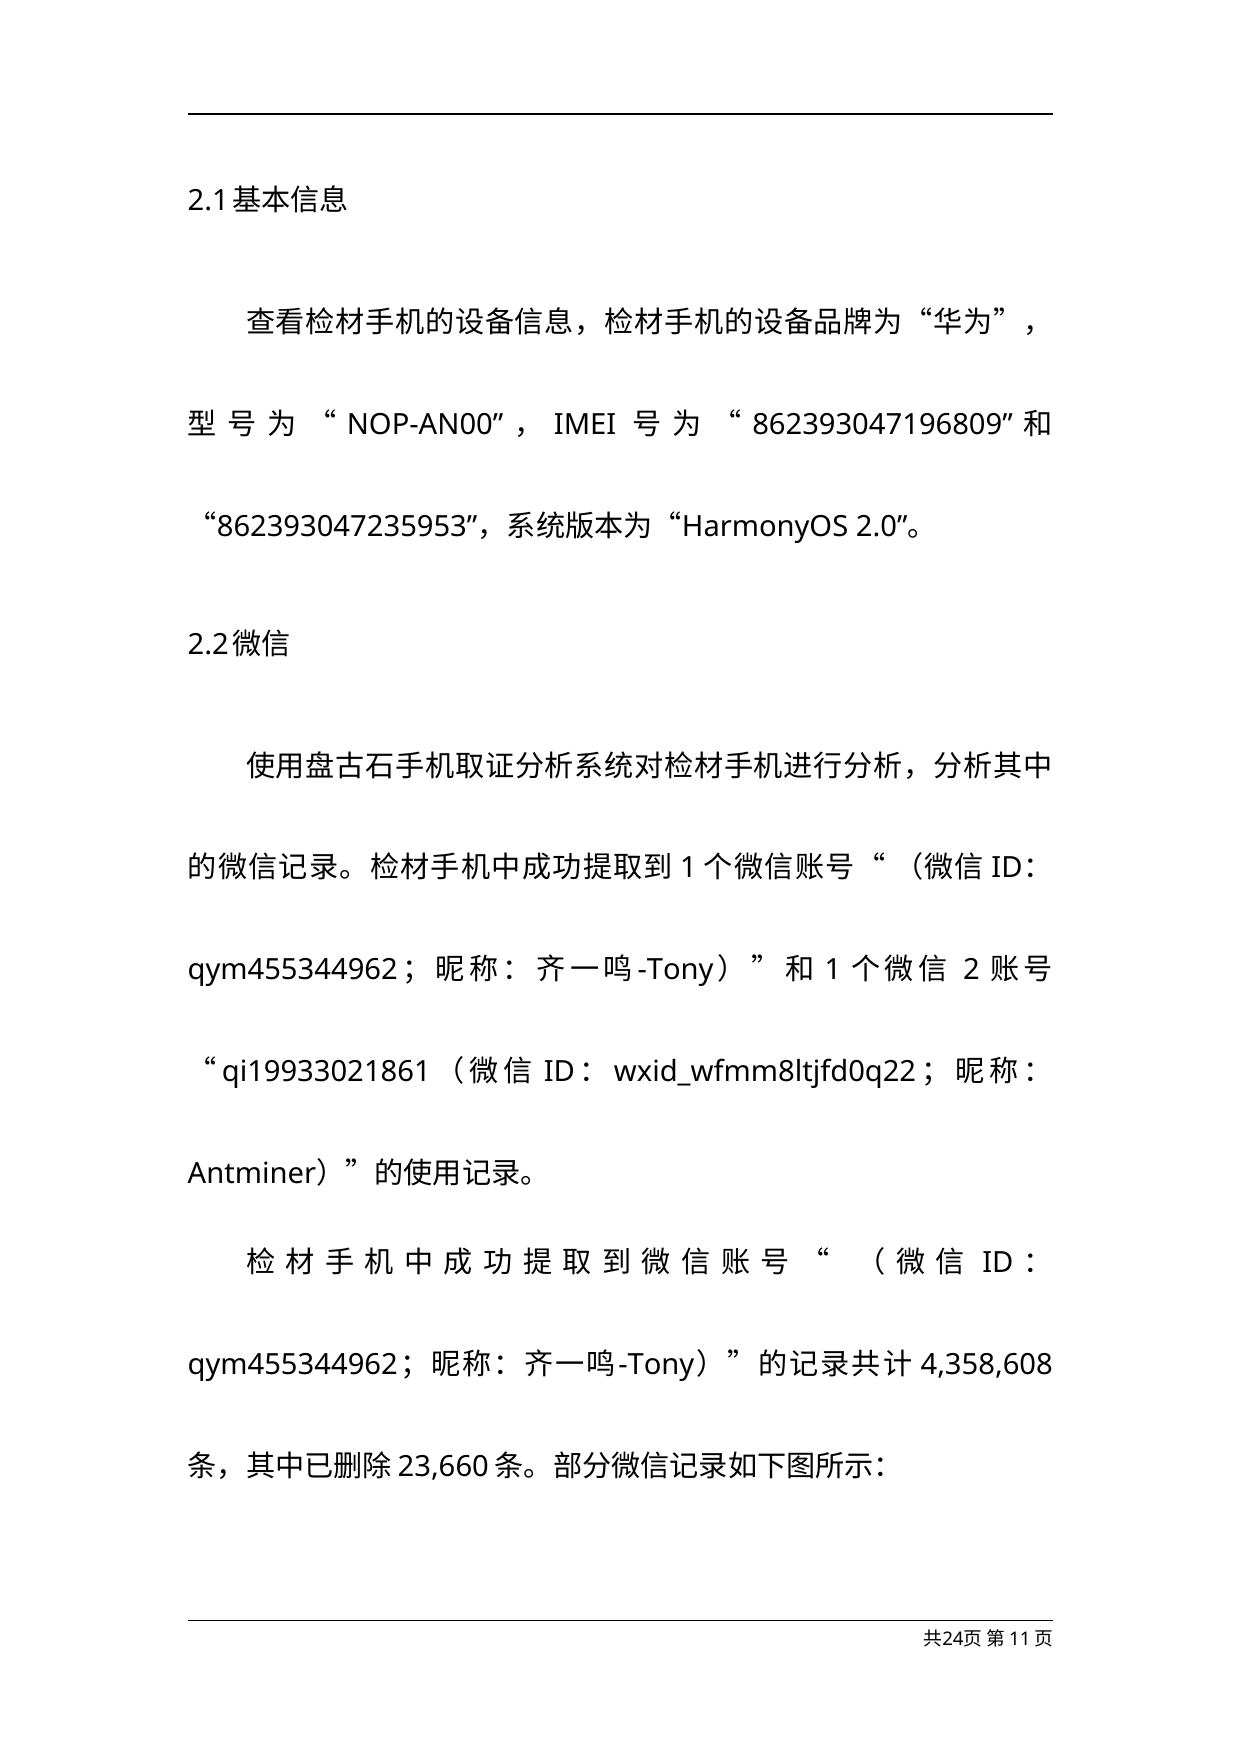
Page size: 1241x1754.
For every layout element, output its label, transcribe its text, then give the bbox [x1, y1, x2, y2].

text 基本信息 [187, 164, 1053, 232]
text 查看检材手机的设备信息，检材手机的设备品牌为“华为”，型号为“NOP-AN00”，IMEI号为“862393047196809”和“862393047235953”，系统版本为“HarmonyOS 2.0”。 [187, 286, 1053, 557]
text 使用盘古石手机取证分析系统对检材手机进行分析，分析其中的微信记录。检材手机中成功提取到1个微信账号“ （微信ID：qym455344962；昵称：齐一鸣-Tony）”和1个微信 2账号“qi19933021861（微信ID：wxid_wfmm8ltjfd0q22；昵称：Antminer）”的使用记录。 [187, 729, 1053, 1205]
text 微信 [187, 608, 1053, 676]
text 检材手机中成功提取到微信账号“ （微信ID：qym455344962；昵称：齐一鸣-Tony）”的记录共计4,358,608条，其中已删除23,660条。部分微信记录如下图所示： [187, 1226, 1053, 1498]
